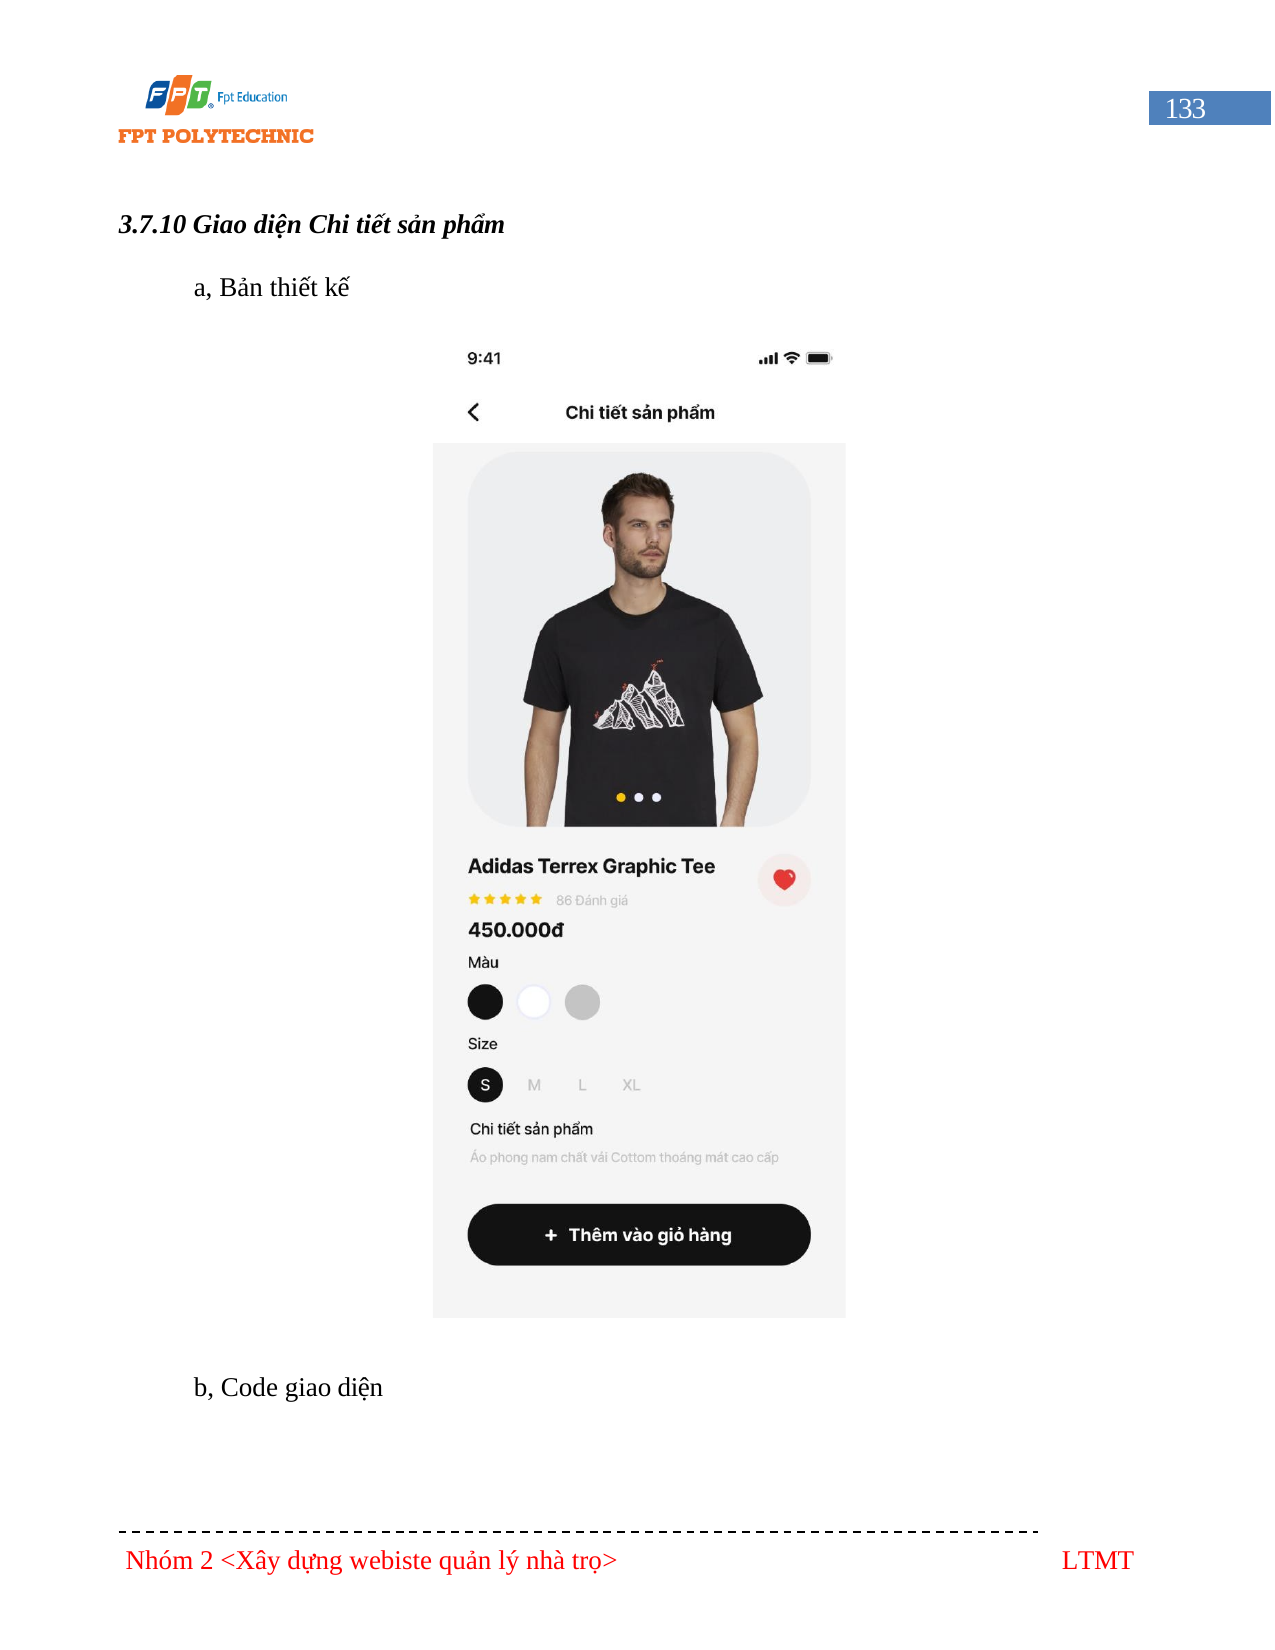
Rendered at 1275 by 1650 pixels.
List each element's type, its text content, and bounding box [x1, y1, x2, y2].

picture [118, 75, 314, 143]
text a, Bản thiết kế [193, 271, 1200, 302]
text b, Code giao diện [193, 1372, 1200, 1403]
picture [432, 349, 846, 1318]
subtitle Giao diện Chi tiết sản phẩm [118, 209, 1200, 240]
